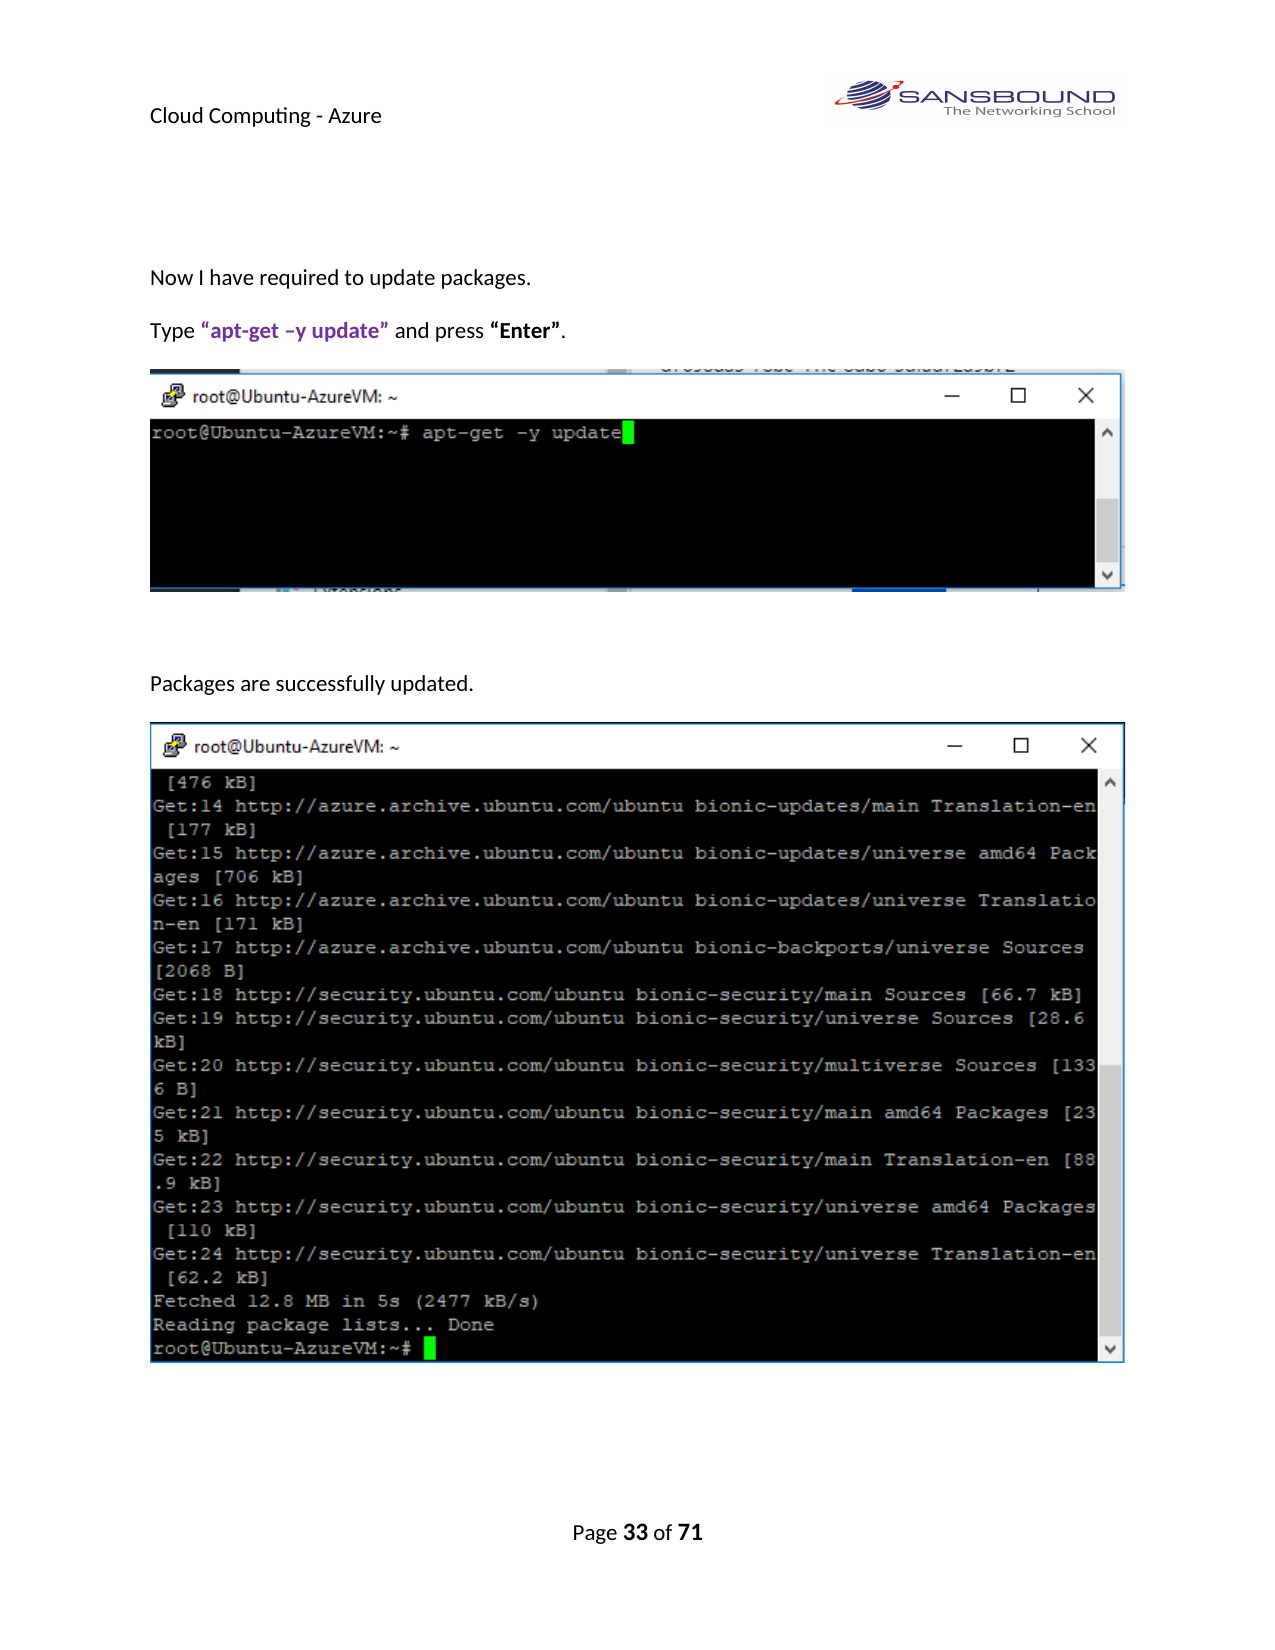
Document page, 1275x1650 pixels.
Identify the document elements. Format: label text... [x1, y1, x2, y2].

text Now I have required to update packages. [150, 263, 1125, 291]
text Packages are successfully updated. [150, 669, 1125, 697]
text Type “apt-get –y update” and press “Enter”. [150, 316, 1125, 344]
picture [150, 722, 1125, 1363]
picture [823, 75, 1125, 124]
picture [150, 369, 1125, 592]
